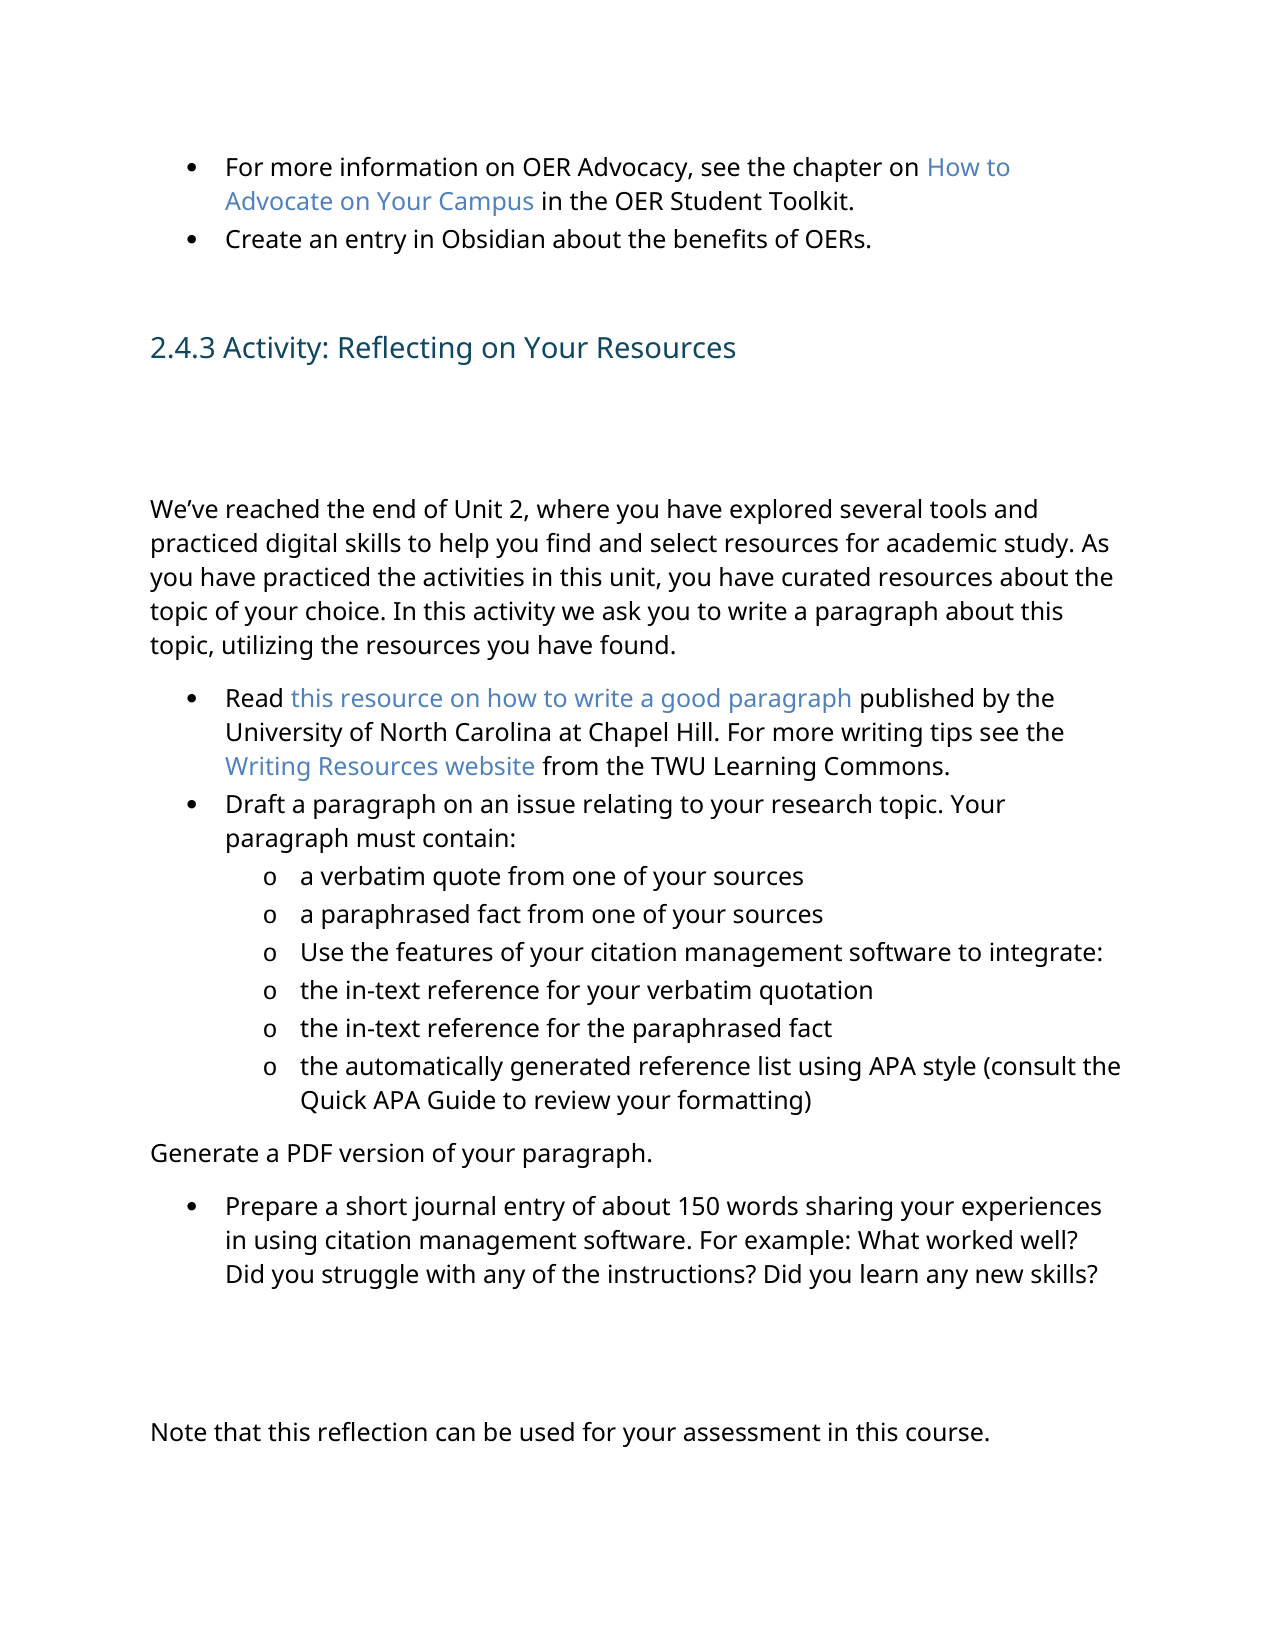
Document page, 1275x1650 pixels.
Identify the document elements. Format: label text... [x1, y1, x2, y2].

list Use the features of your citation management software to integrate: [262, 934, 1125, 969]
subtitle 2.4.3 Activity: Reflecting on Your Resources [150, 327, 1125, 367]
list Create an entry in Obsidian about the benefits of OERs. [187, 222, 1125, 256]
list Prepare a short journal entry of about 150 words sharing your experiences in using citation management software. For example: What worked well? Did you struggle with any of the instructions? Did you learn any new skills? [187, 1188, 1125, 1291]
list Draft a paragraph on an issue relating to your research topic. Your paragraph must contain: [187, 787, 1125, 855]
list the in-text reference for the paraphrased fact [262, 1011, 1125, 1045]
text Note that this reflection can be used for your assessment in this course. [150, 1415, 1125, 1449]
list For more information on OER Advocacy, see the chapter on How to Advocate on Your Campus in the OER Student Toolkit. [187, 150, 1125, 218]
list the in-text reference for your verbatim quotation [262, 972, 1125, 1007]
list the automatically generated reference list using APA style (consult the Quick APA Guide to review your formatting) [262, 1048, 1125, 1117]
list a paraphrased fact from one of your sources [262, 896, 1125, 931]
list a verbatim quote from one of your sources [262, 858, 1125, 893]
list Read this resource on how to write a good paragraph published by the University of North Carolina at Chapel Hill. For more writing tips see the Writing Resources website from the TWU Learning Commons. [187, 681, 1125, 783]
text Generate a PDF version of your paragraph. [150, 1136, 1125, 1170]
text We’ve reached the end of Unit 2, where you have explored several tools and practiced digital skills to help you find and select resources for academic study. As you have practiced the activities in this unit, you have curated resources about the topic of your choice. In this activity we ask you to write a paragraph about this topic, utilizing the resources you have found. [150, 492, 1125, 662]
